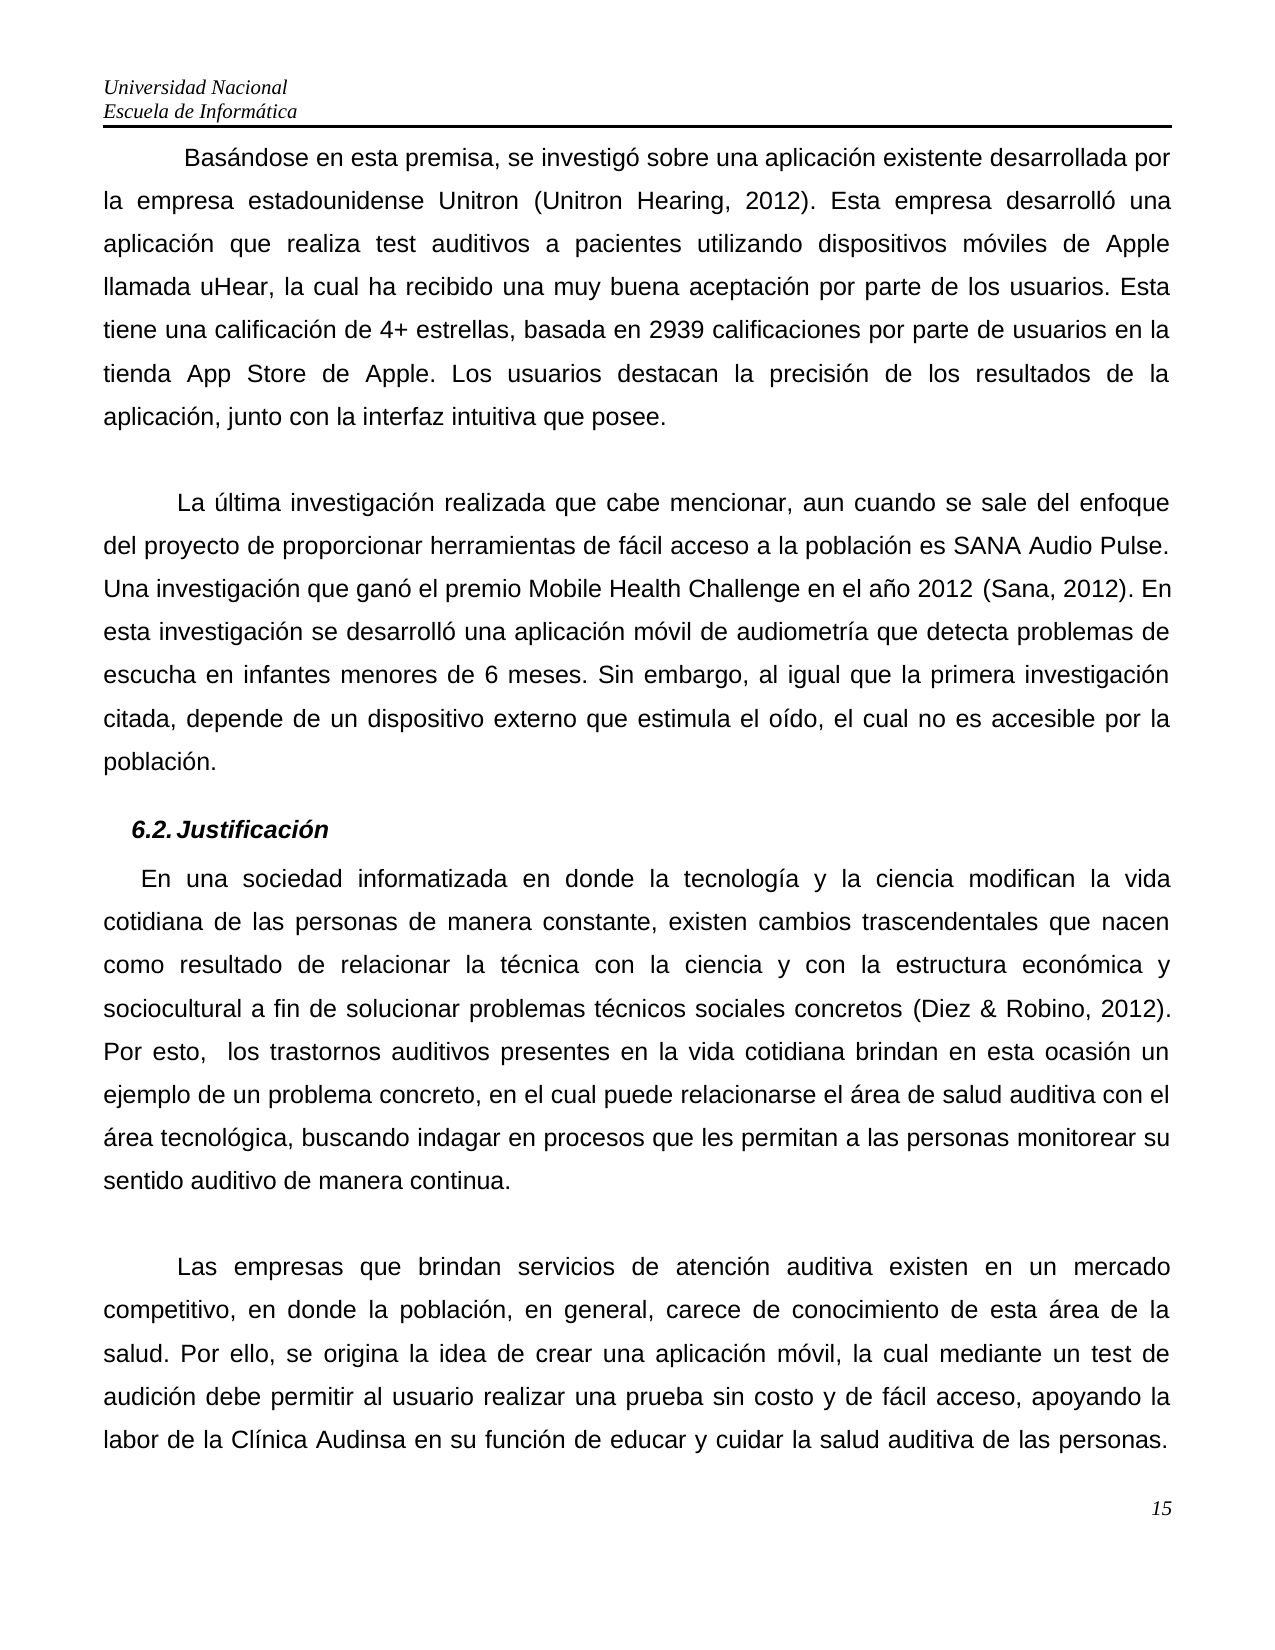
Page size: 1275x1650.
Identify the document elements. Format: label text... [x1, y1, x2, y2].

text En una sociedad informatizada en donde la tecnología y la ciencia modifican la vida cotidiana de las personas de manera constante, existen cambios trascendentales que nacen como resultado de relacionar la técnica con la ciencia y con la estructura económica y sociocultural a fin de solucionar problemas técnicos sociales concretos . Por esto, los trastornos auditivos presentes en la vida cotidiana brindan en esta ocasión un ejemplo de un problema concreto, en el cual puede relacionarse el área de salud auditiva con el área tecnológica, buscando indagar en procesos que les permitan a las personas monitorear su sentido auditivo de manera continua. [103, 864, 1172, 1195]
text Justificación [131, 815, 1172, 844]
text Basándose en esta premisa, se investigó sobre una aplicación existente desarrollada por la empresa estadounidense Unitron . Esta empresa desarrolló una aplicación que realiza test auditivos a pacientes utilizando dispositivos móviles de Apple llamada uHear, la cual ha recibido una muy buena aceptación por parte de los usuarios. Esta tiene una calificación de 4+ estrellas, basada en 2939 calificaciones por parte de usuarios en la tienda App Store de Apple. Los usuarios destacan la precisión de los resultados de la aplicación, junto con la interfaz intuitiva que posee. [103, 143, 1172, 431]
text La última investigación realizada que cabe mencionar, aun cuando se sale del enfoque del proyecto de proporcionar herramientas de fácil acceso a la población es SANA Audio Pulse. Una investigación que ganó el premio Mobile Health Challenge en el año 2012 . En esta investigación se desarrolló una aplicación móvil de audiometría que detecta problemas de escucha en infantes menores de 6 meses. Sin embargo, al igual que la primera investigación citada, depende de un dispositivo externo que estimula el oído, el cual no es accesible por la población. [103, 488, 1172, 776]
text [103, 1252, 1172, 1454]
